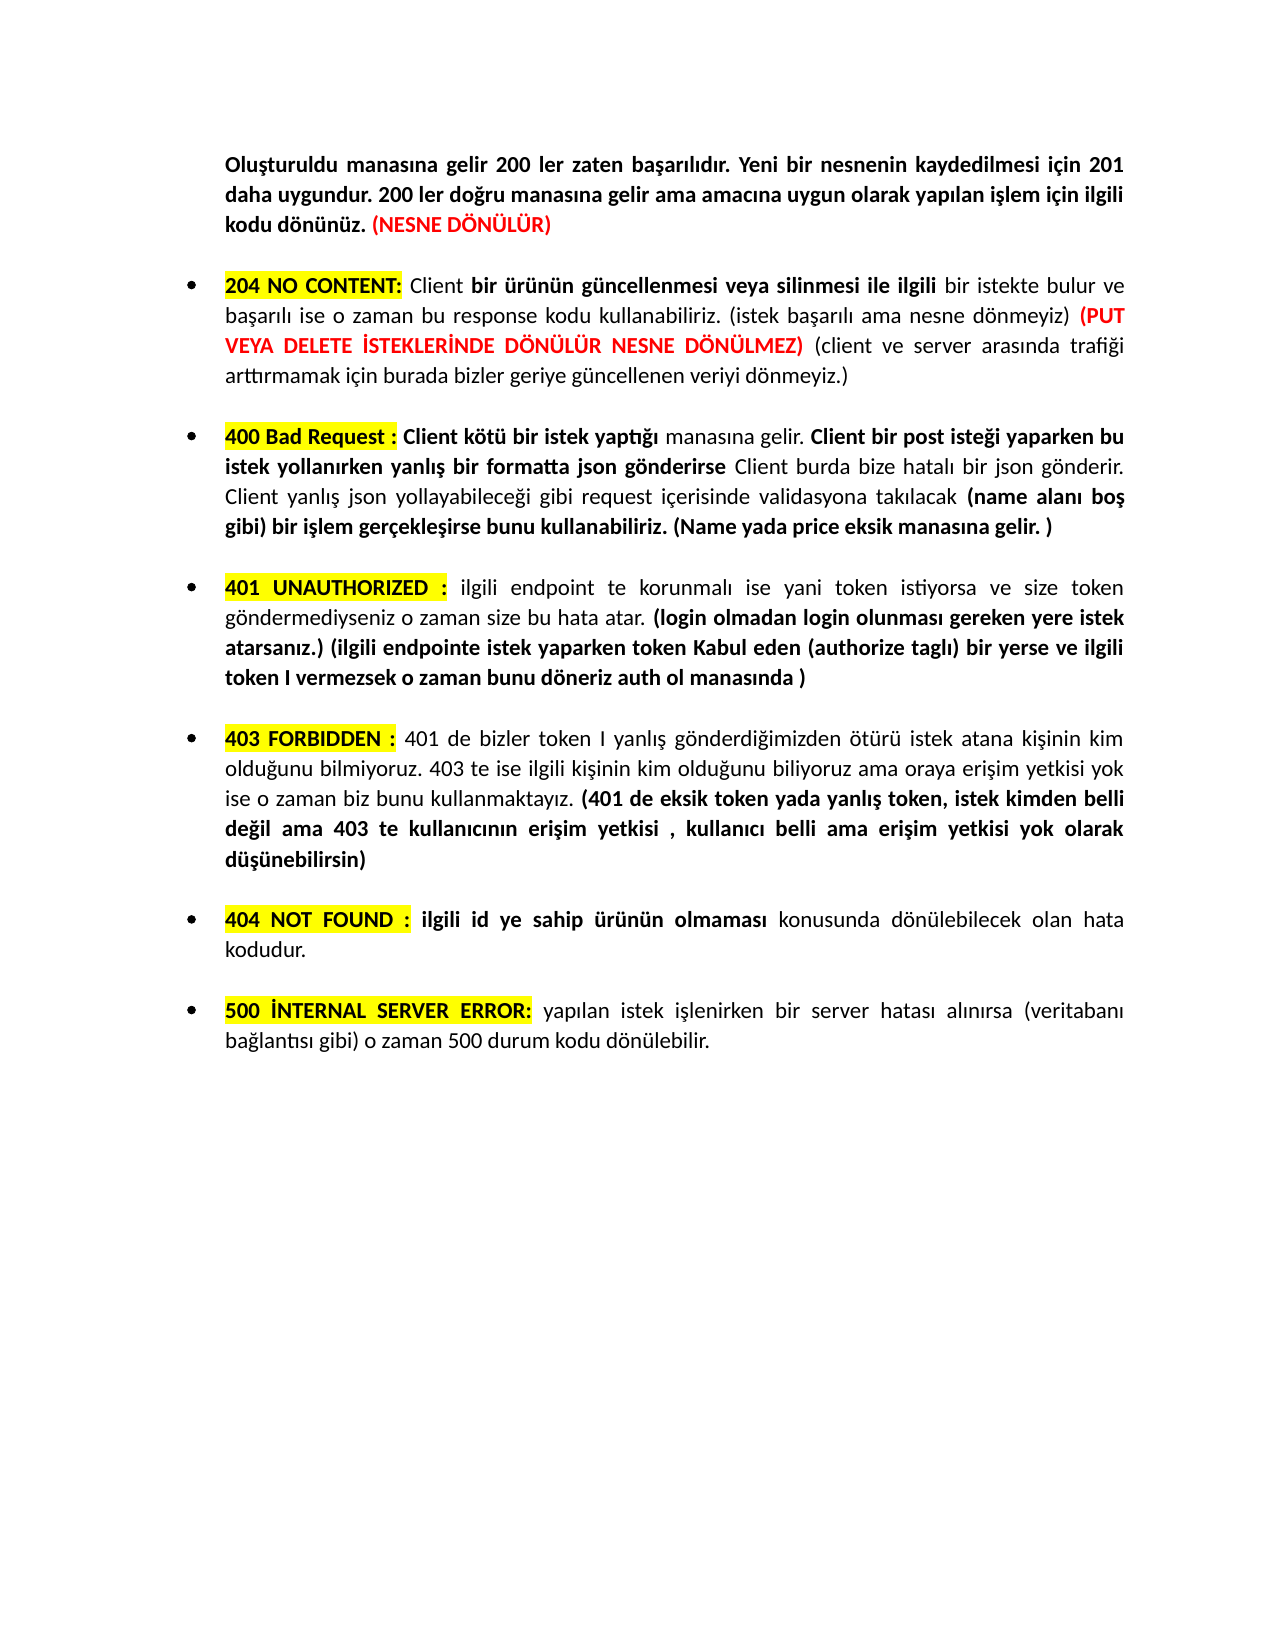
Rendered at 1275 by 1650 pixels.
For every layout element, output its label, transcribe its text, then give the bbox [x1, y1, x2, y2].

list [187, 150, 1125, 238]
list 500 İNTERNAL SERVER ERROR: yapılan istek işlenirken bir server hatası alınırsa (veritabanı bağlantısı gibi) o zaman 500 durum kodu dönülebilir. [187, 996, 1125, 1054]
list 400 Bad Request : Client kötü bir istek yaptığı manasına gelir. Client bir post isteği yaparken bu istek yollanırken yanlış bir formatta json gönderirse Client burda bize hatalı bir json gönderir. Client yanlış json yollayabileceği gibi request içerisinde validasyona takılacak (name alanı boş gibi) bir işlem gerçekleşirse bunu kullanabiliriz. (Name yada price eksik manasına gelir. ) [187, 422, 1125, 541]
list 404 NOT FOUND : ilgili id ye sahip ürünün olmaması konusunda dönülebilecek olan hata kodudur. [187, 905, 1125, 963]
list 403 FORBIDDEN : 401 de bizler token I yanlış gönderdiğimizden ötürü istek atana kişinin kim olduğunu bilmiyoruz. 403 te ise ilgili kişinin kim olduğunu biliyoruz ama oraya erişim yetkisi yok ise o zaman biz bunu kullanmaktayız. (401 de eksik token yada yanlış token, istek kimden belli değil ama 403 te kullanıcının erişim yetkisi , kullanıcı belli ama erişim yetkisi yok olarak düşünebilirsin) [187, 724, 1125, 873]
list 204 NO CONTENT: Client bir ürünün güncellenmesi veya silinmesi ile ilgili bir istekte bulur ve başarılı ise o zaman bu response kodu kullanabiliriz. (istek başarılı ama nesne dönmeyiz) (PUT VEYA DELETE İSTEKLERİNDE DÖNÜLÜR NESNE DÖNÜLMEZ) (client ve server arasında trafiği arttırmamak için burada bizler geriye güncellenen veriyi dönmeyiz.) [187, 271, 1125, 389]
list 401 UNAUTHORIZED : ilgili endpoint te korunmalı ise yani token istiyorsa ve size token göndermediyseniz o zaman size bu hata atar. (login olmadan login olunması gereken yere istek atarsanız.) (ilgili endpointe istek yaparken token Kabul eden (authorize taglı) bir yerse ve ilgili token I vermezsek o zaman bunu döneriz auth ol manasında ) [187, 573, 1125, 692]
